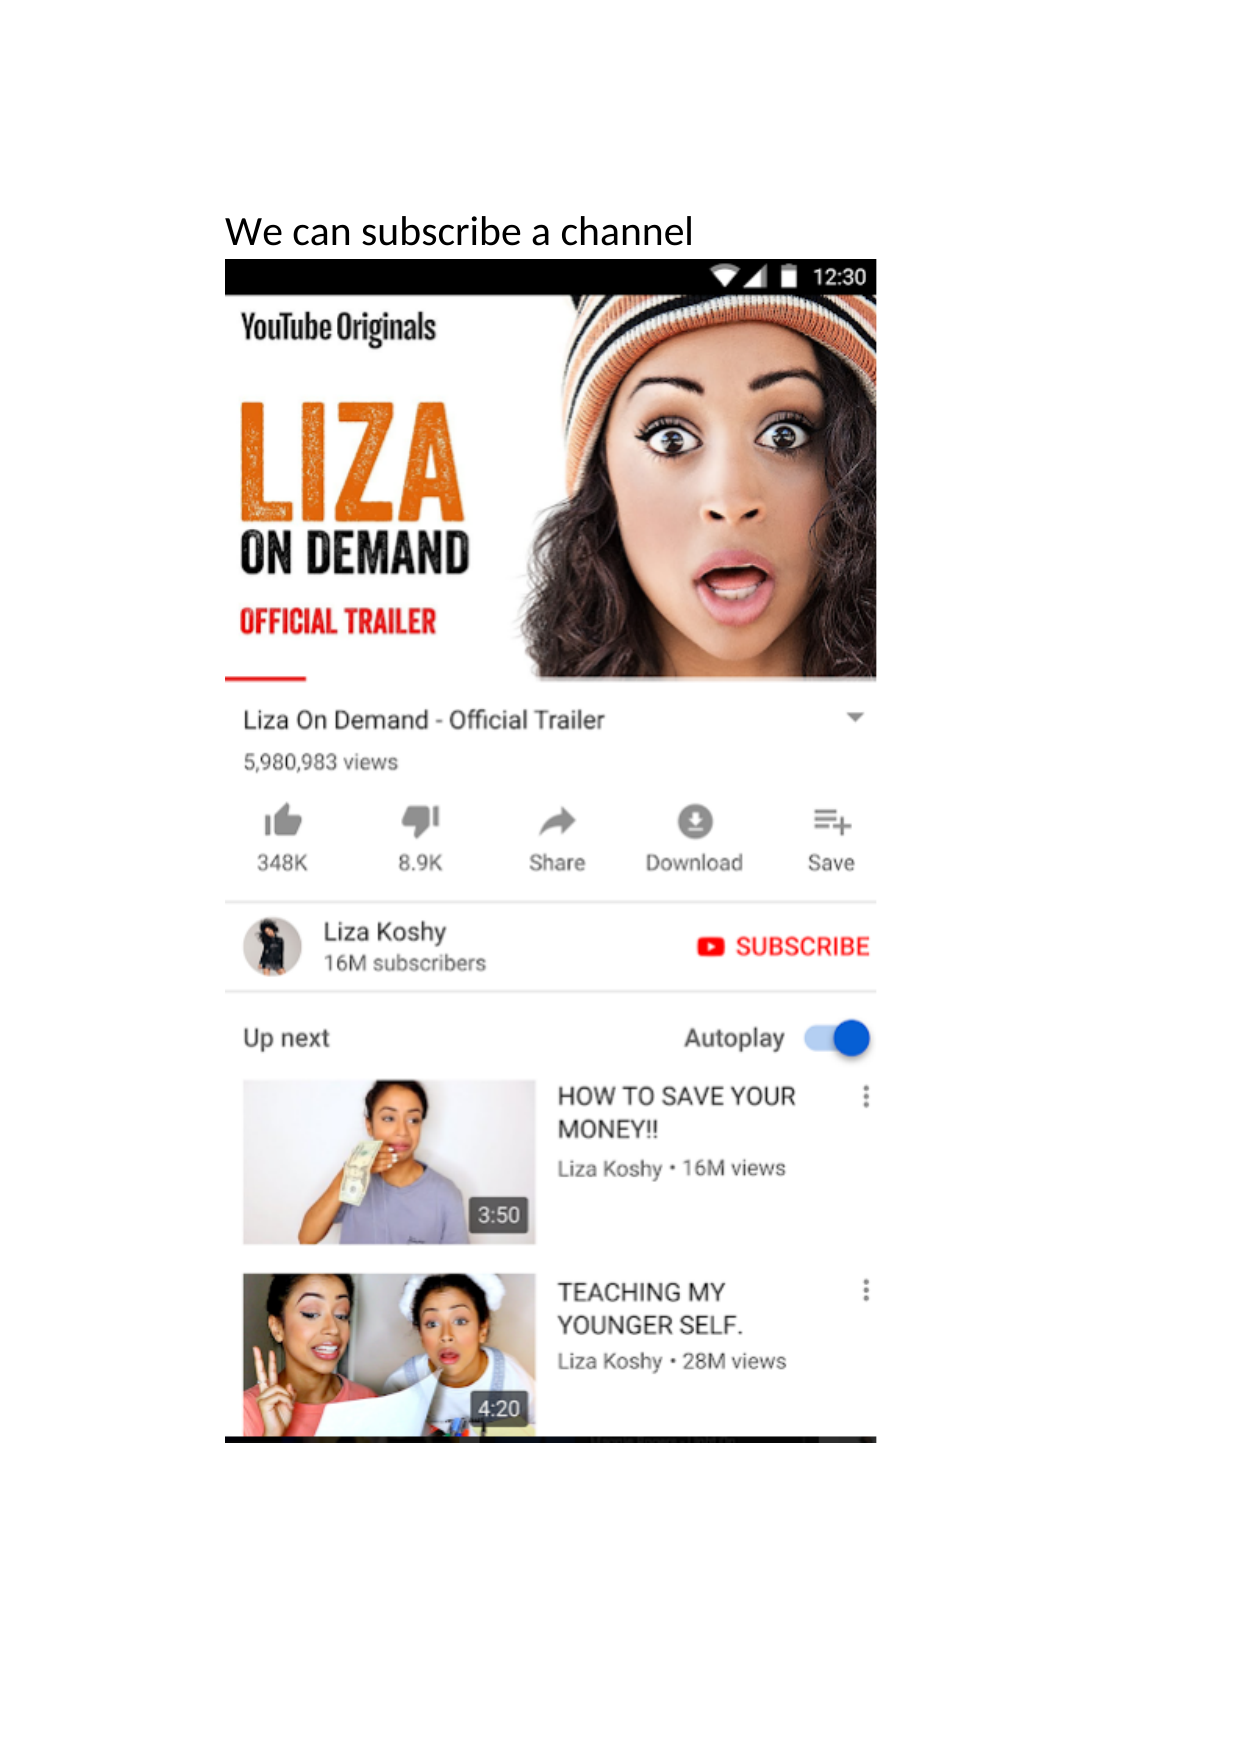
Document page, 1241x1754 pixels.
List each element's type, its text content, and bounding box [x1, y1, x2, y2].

list We can subscribe a channel [225, 205, 1090, 256]
picture [225, 259, 877, 1443]
